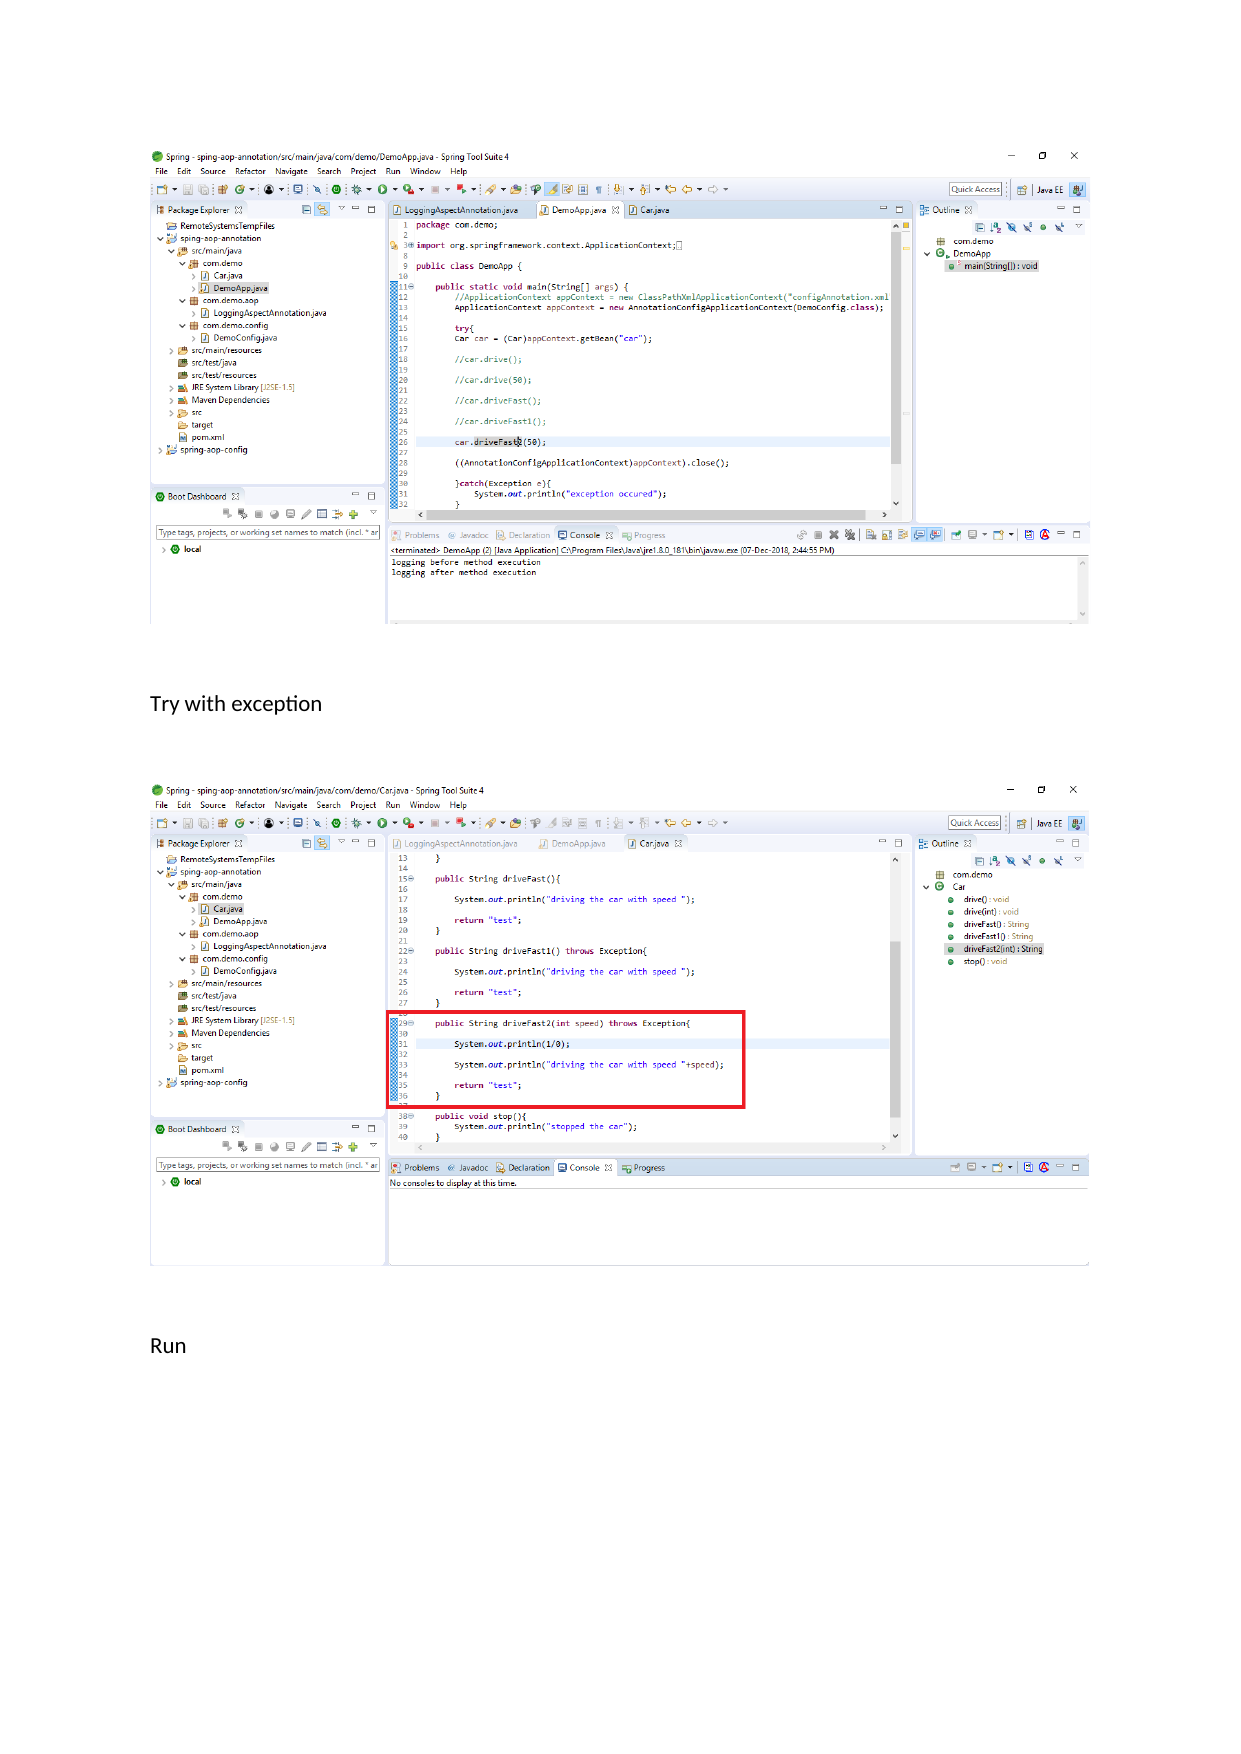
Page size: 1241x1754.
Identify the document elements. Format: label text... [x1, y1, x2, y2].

picture [150, 150, 1091, 624]
picture [150, 783, 1089, 1266]
text Run [150, 1332, 1090, 1359]
text Try with exception [150, 689, 1090, 717]
